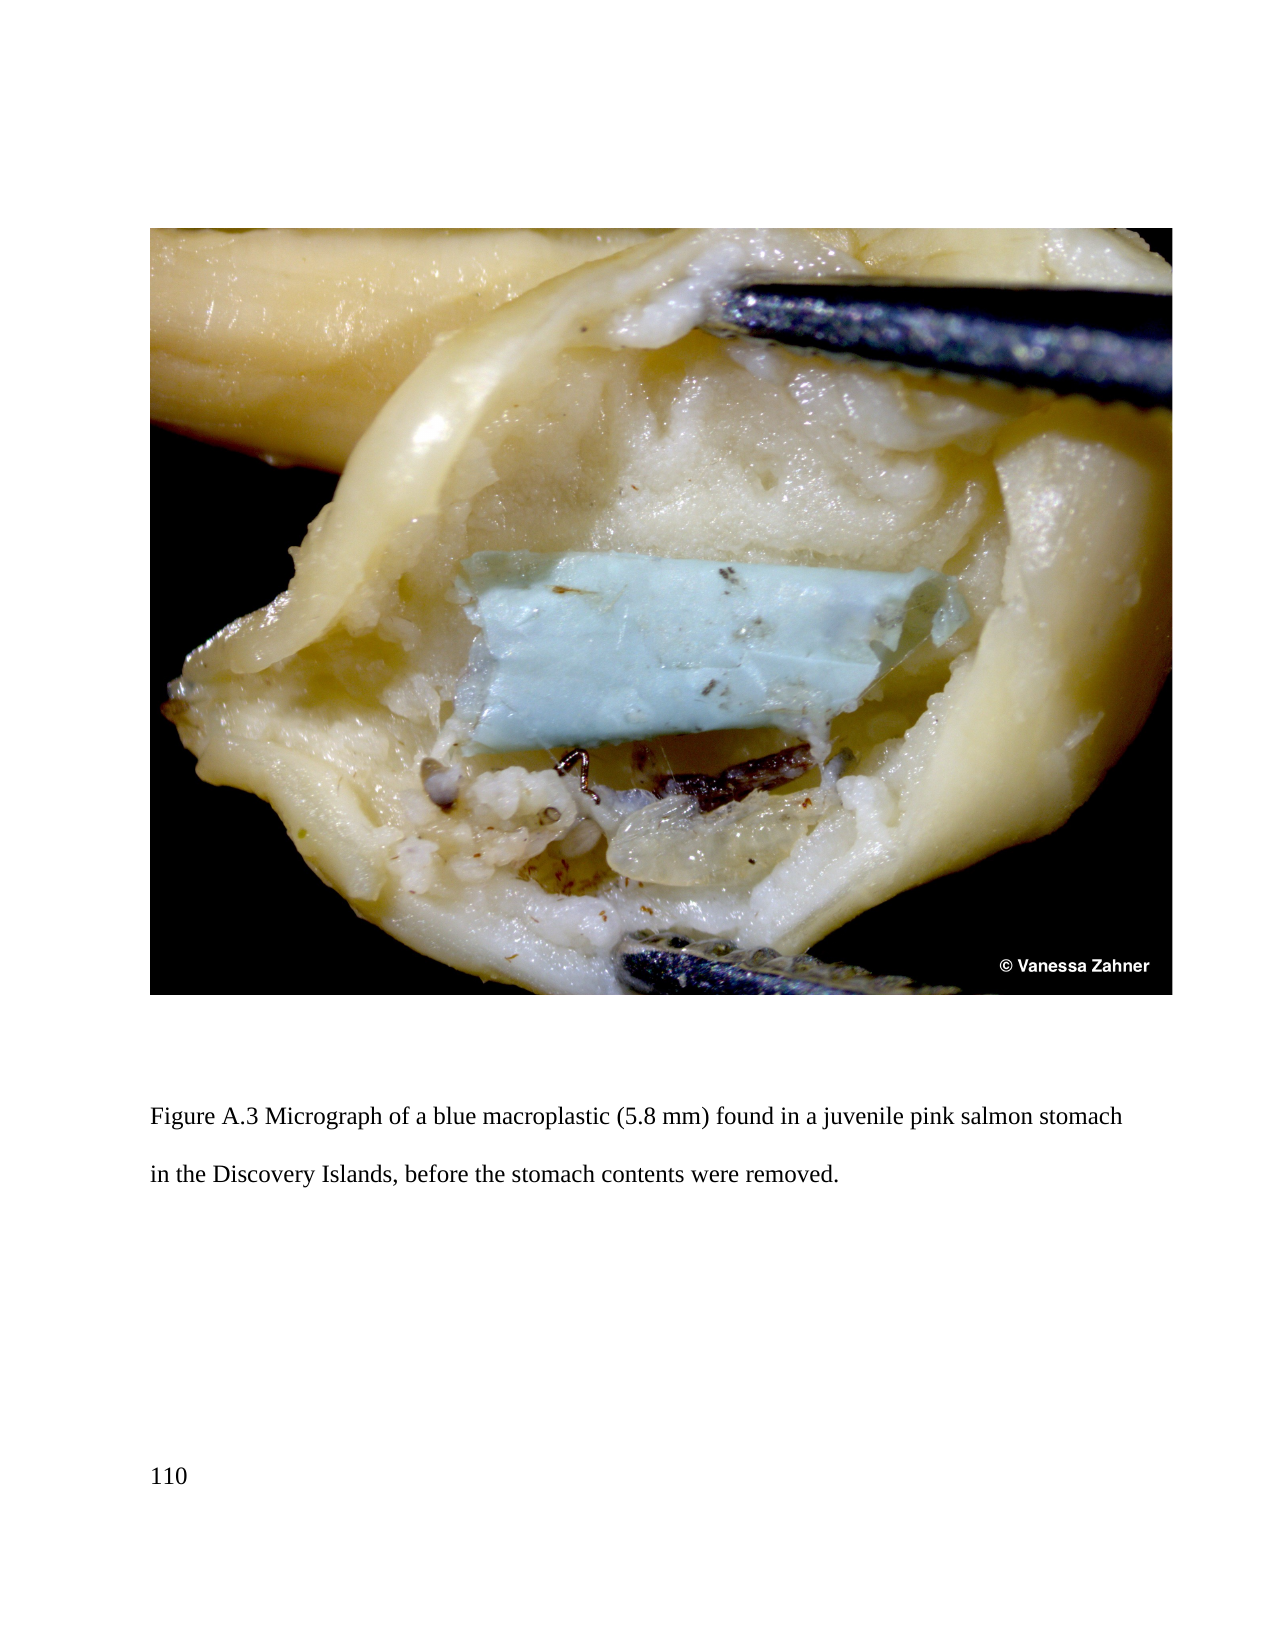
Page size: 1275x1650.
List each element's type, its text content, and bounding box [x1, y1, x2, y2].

text Figure A.3 Micrograph of a blue macroplastic (5.8 mm) found in a juvenile pink salmon stomach in the Discovery Islands, before the stomach contents were removed. [150, 1101, 1125, 1188]
picture [150, 228, 1173, 995]
